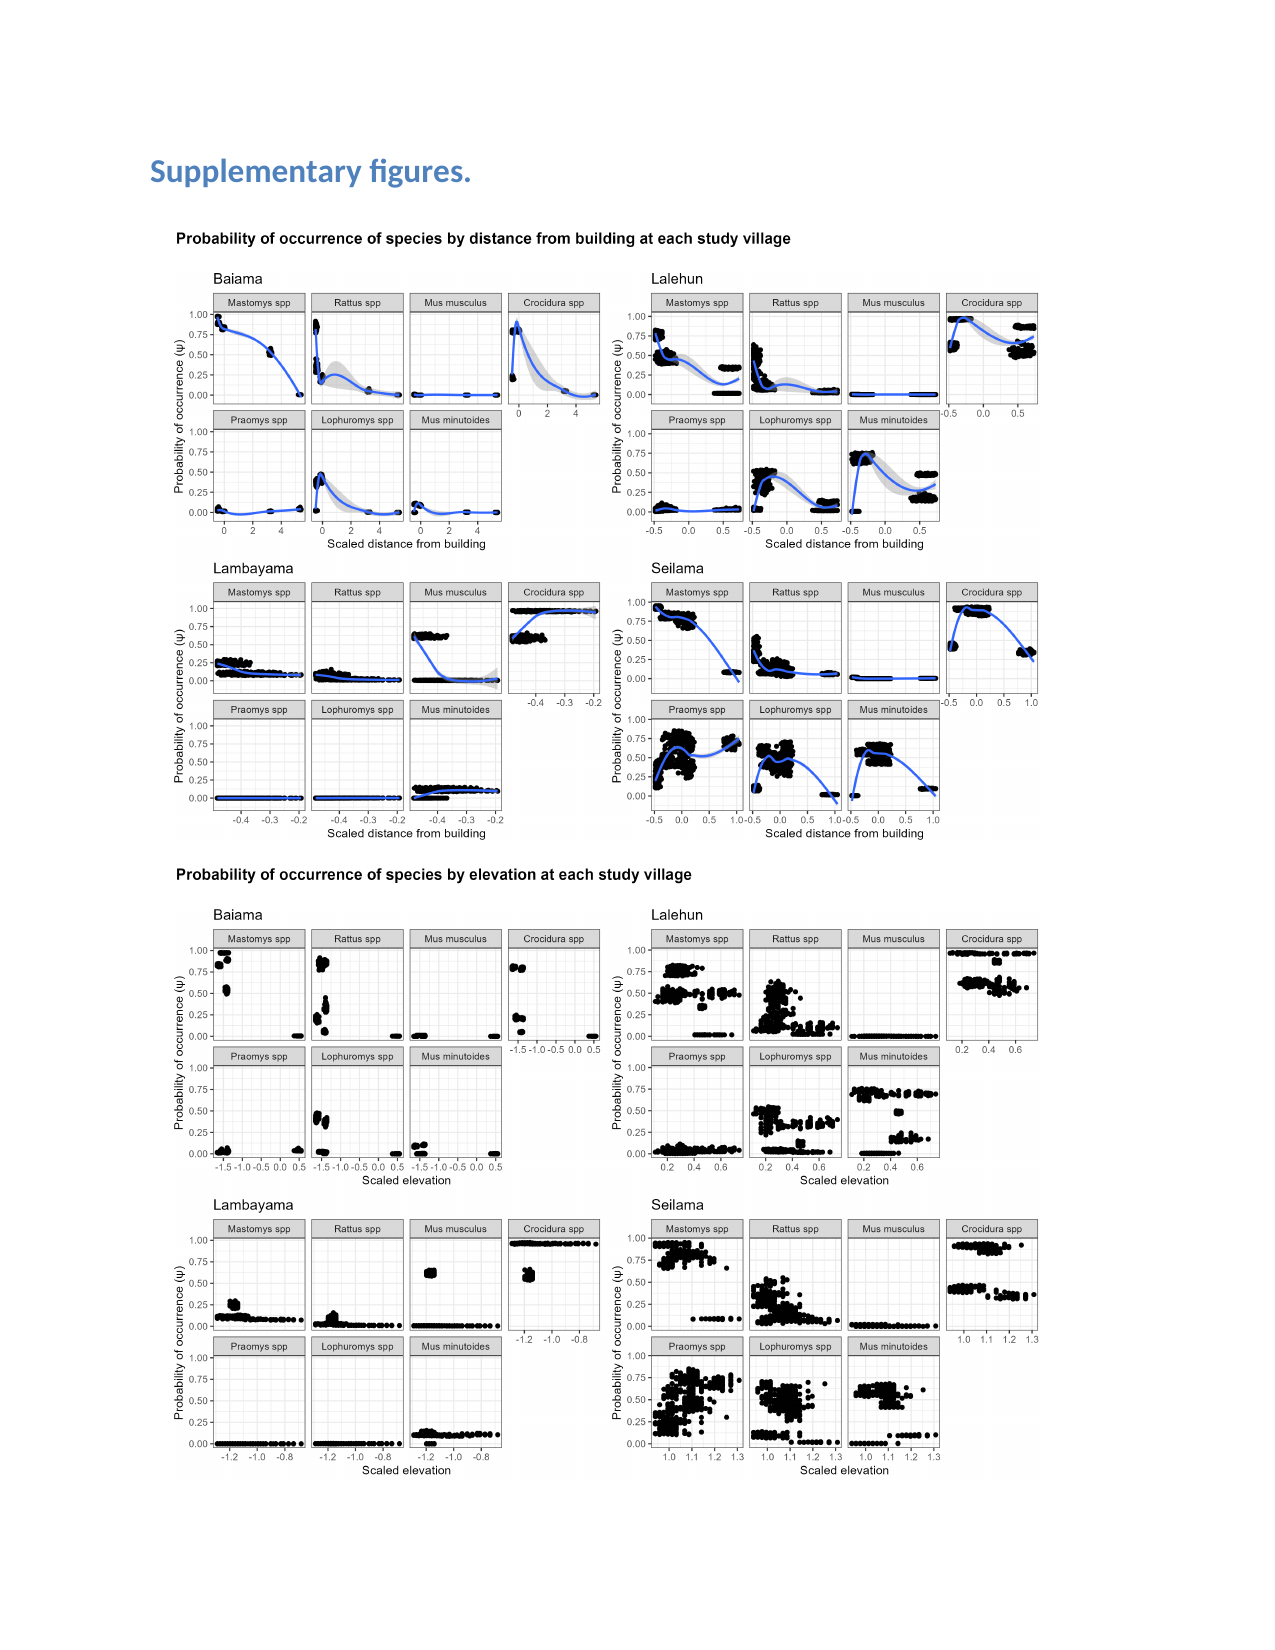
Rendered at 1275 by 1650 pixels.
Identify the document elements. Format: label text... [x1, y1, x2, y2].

picture [168, 209, 1044, 1483]
subtitle Supplementary figures. [150, 150, 1125, 191]
